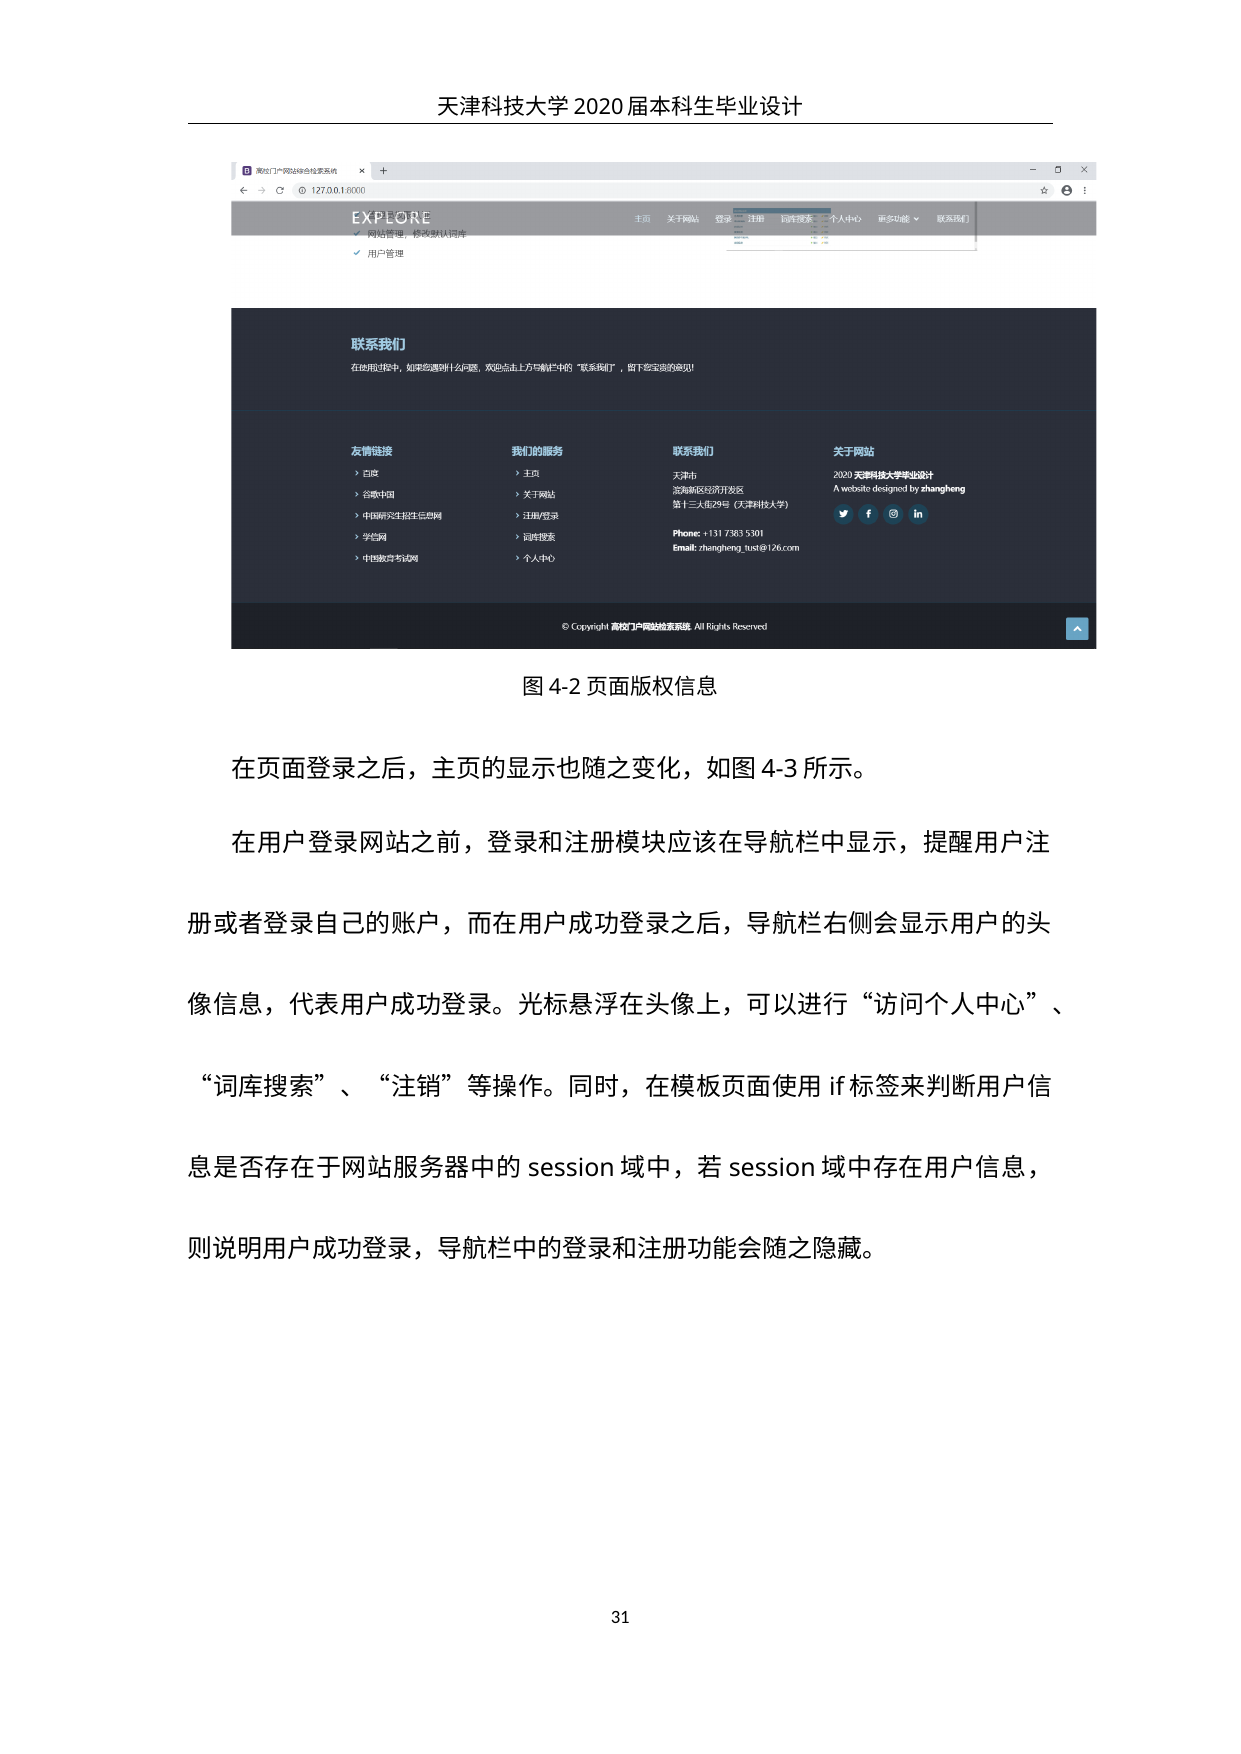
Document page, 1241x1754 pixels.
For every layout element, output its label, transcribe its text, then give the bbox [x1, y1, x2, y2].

picture [231, 162, 1097, 649]
text 在用户登录网站之前，登录和注册模块应该在导航栏中显示，提醒用户注册或者登录自己的账户，而在用户成功登录之后，导航栏右侧会显示用户的头像信息，代表用户成功登录。光标悬浮在头像上，可以进行“访问个人中心”、“词库搜索”、“注销”等操作。同时，在模板页面使用if标签来判断用户信息是否存在于网站服务器中的session域中，若session域中存在用户信息，则说明用户成功登录，导航栏中的登录和注册功能会随之隐藏。 [187, 808, 1053, 1279]
text 在页面登录之后，主页的显示也随之变化，如图4-3所示。 [187, 734, 1053, 799]
text 图4-2 页面版权信息 [187, 669, 1053, 701]
